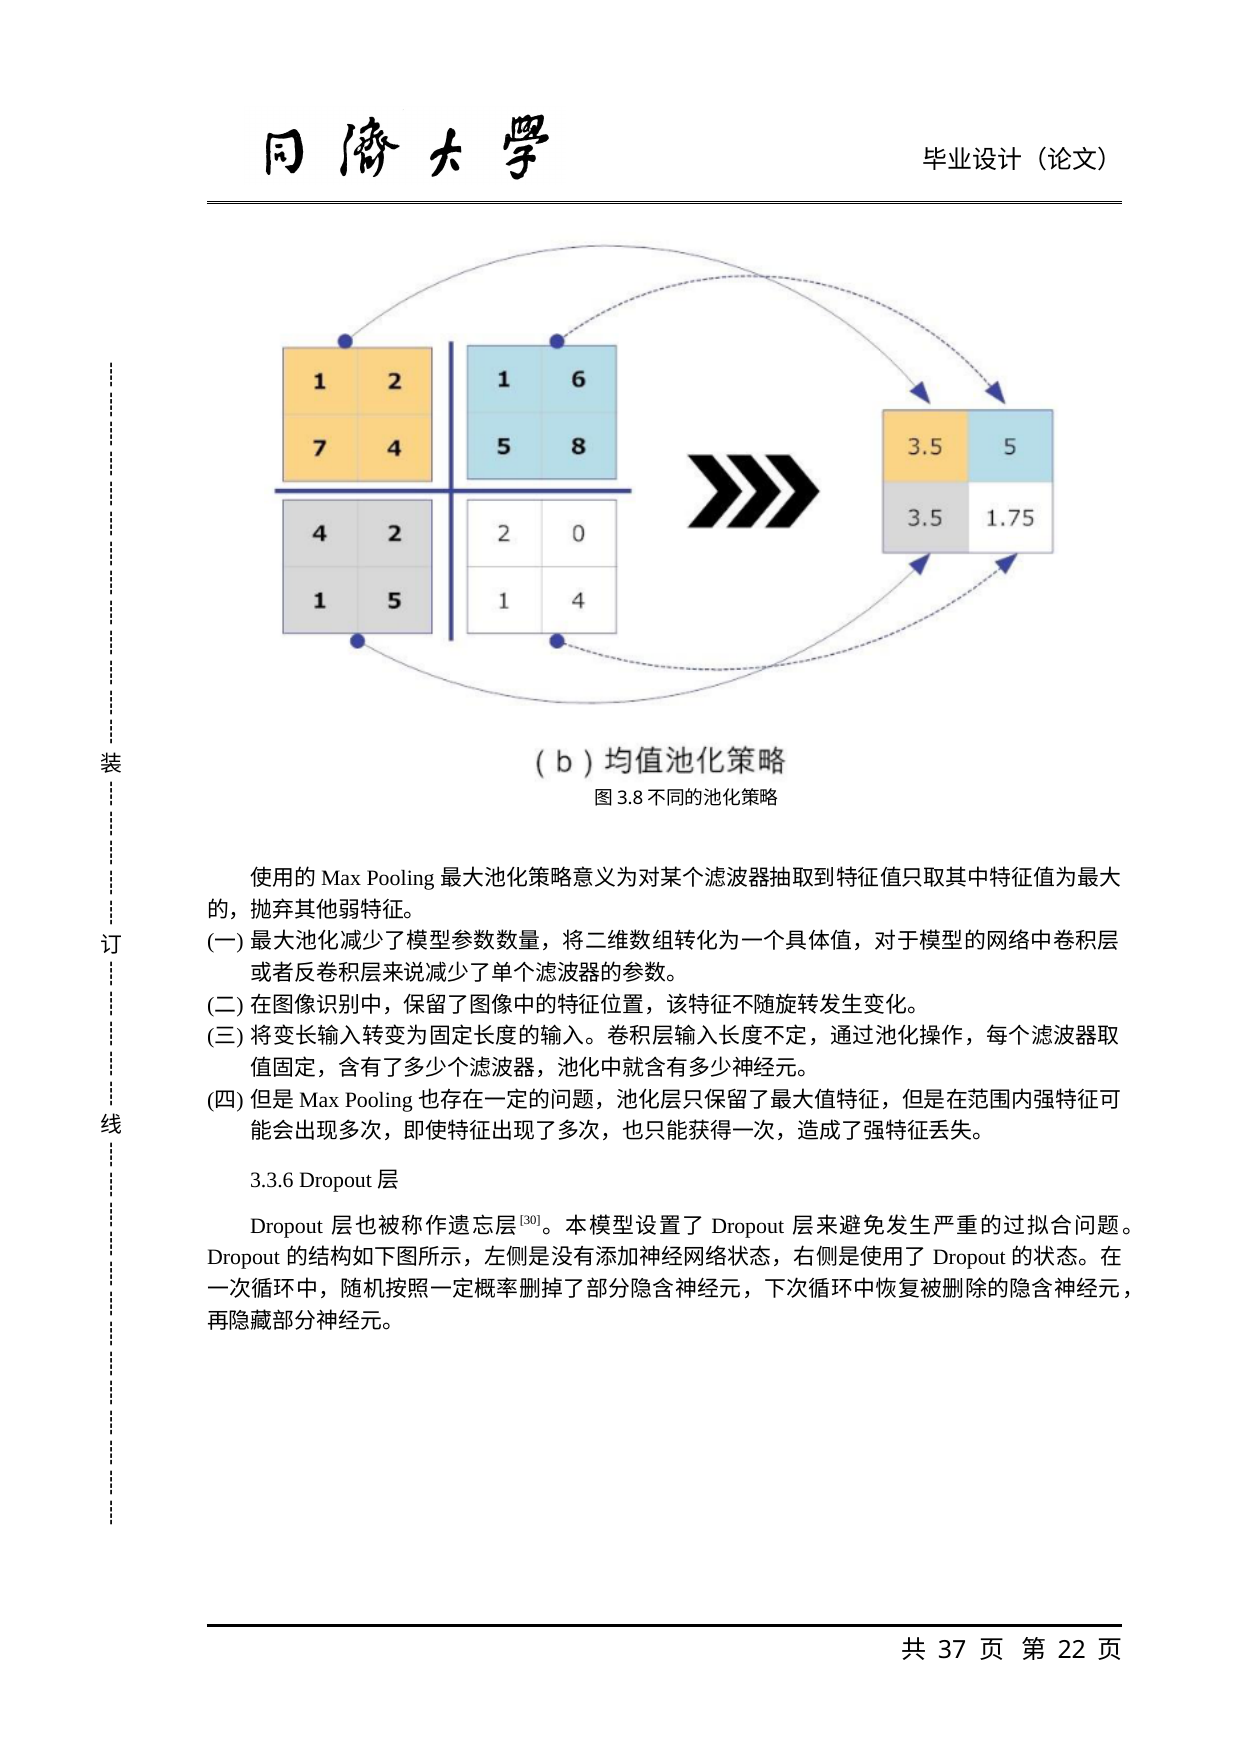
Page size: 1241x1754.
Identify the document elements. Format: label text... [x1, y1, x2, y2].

list 将变长输入转变为固定长度的输入。卷积层输入长度不定，通过池化操作，每个滤波器取值固定，含有了多少个滤波器，池化中就含有多少神经元。 [207, 1018, 1122, 1082]
text Dropout 层也被称作遗忘层[30]。本模型设置了Dropout 层来避免发生严重的过拟合问题。Dropout 的结构如下图所示，左侧是没有添加神经网络状态，右侧是使用了Dropout 的状态。在一次循环中，随机按照一定概率删掉了部分隐含神经元，下次循环中恢复被删除的隐含神经元，再隐藏部分神经元。 [207, 1208, 1122, 1334]
text 使用的Max Pooling 最大池化策略意义为对某个滤波器抽取到特征值只取其中特征值为最大的，抛弃其他弱特征。 [207, 860, 1122, 923]
list 但是Max Pooling 也存在一定的问题，池化层只保留了最大值特征，但是在范围内强特征可能会出现多次，即使特征出现了多次，也只能获得一次，造成了强特征丢失。 [207, 1082, 1122, 1145]
list 最大池化减少了模型参数数量，将二维数组转化为一个具体值，对于模型的网络中卷积层或者反卷积层来说减少了单个滤波器的参数。 [207, 923, 1122, 987]
text 图3.8不同的池化策略 [207, 783, 1122, 810]
list 在图像识别中，保留了图像中的特征位置，该特征不随旋转发生变化。 [207, 987, 1122, 1018]
picture [264, 227, 1065, 783]
picture [244, 106, 567, 185]
subtitle 3.3.6 Dropout 层 [207, 1158, 1122, 1195]
